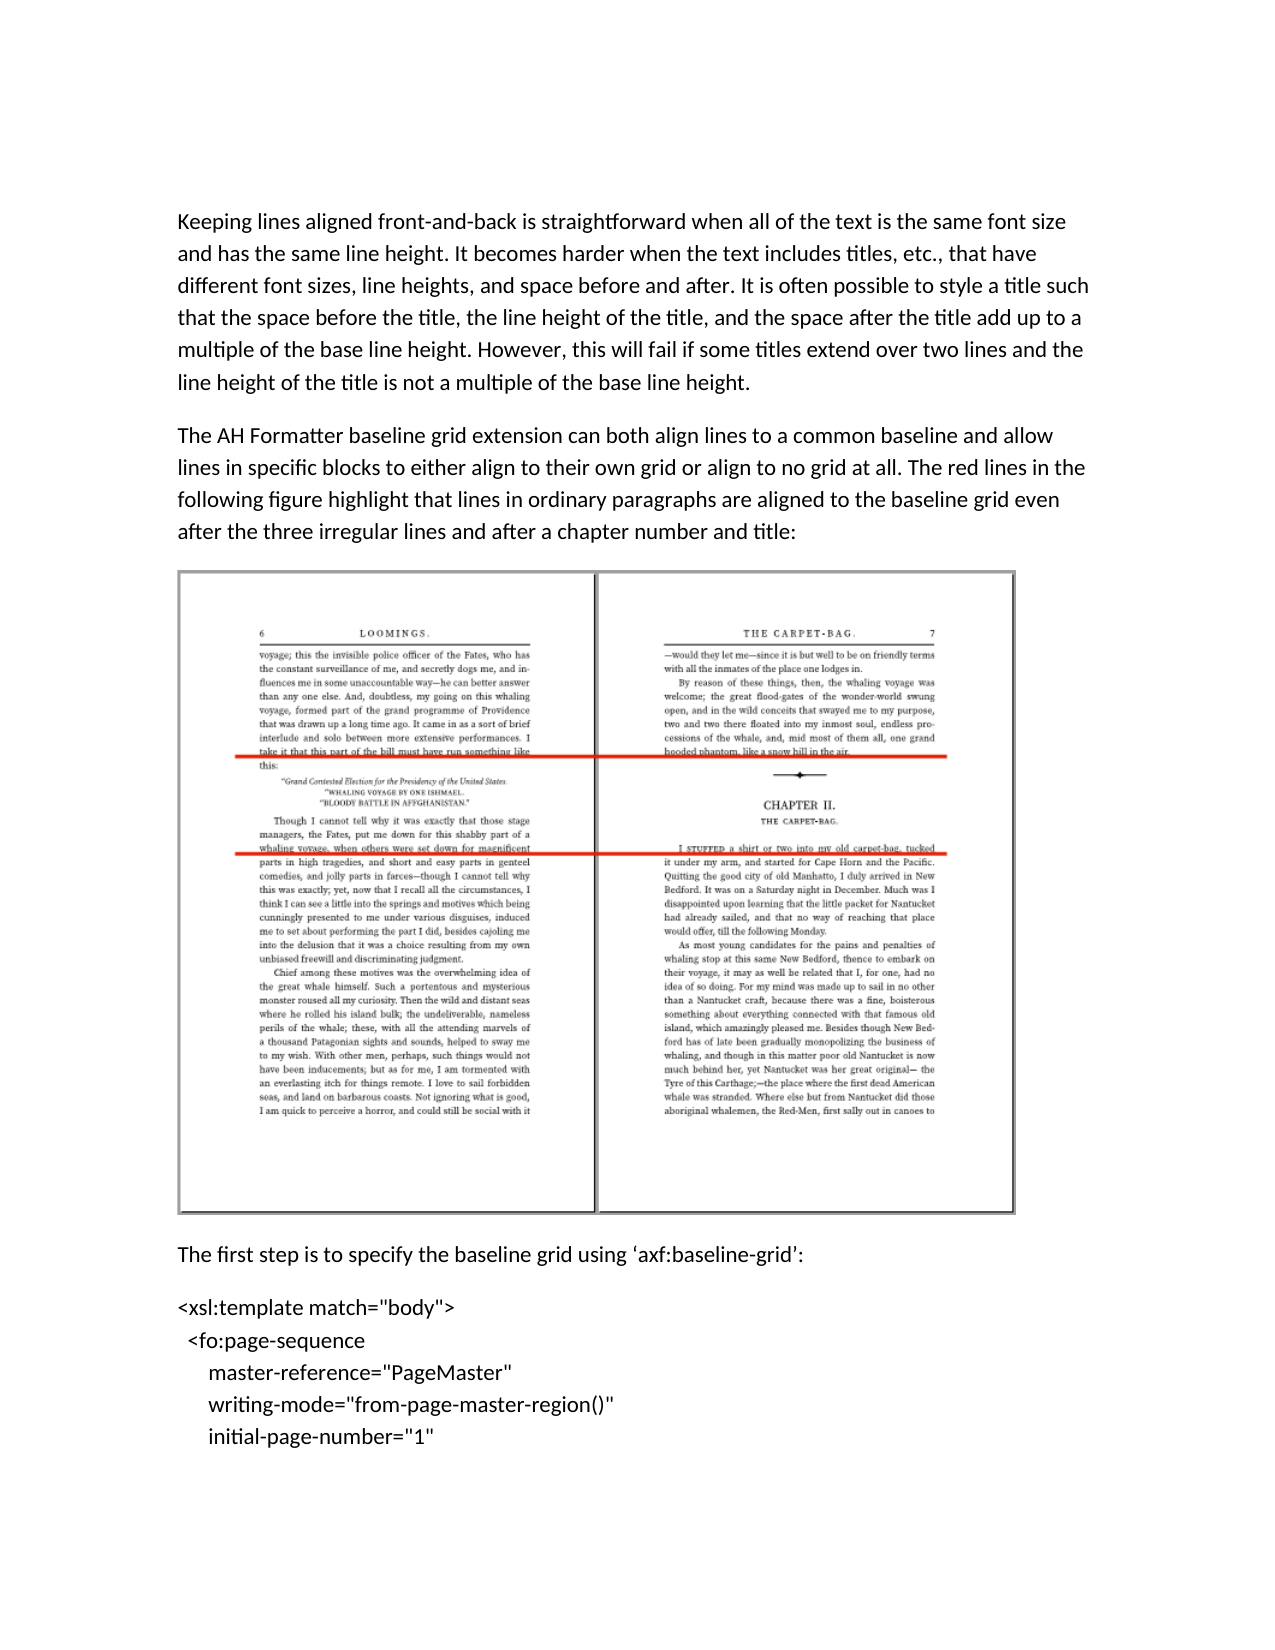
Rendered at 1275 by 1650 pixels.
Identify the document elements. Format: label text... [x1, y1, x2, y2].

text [177, 1293, 1098, 1450]
text The first step is to specify the baseline grid using ‘axf:baseline-grid’: [177, 1241, 1098, 1268]
text Keeping lines aligned front-and-back is straightforward when all of the text is the same font size and has the same line height. It becomes harder when the text includes titles, etc., that have different font sizes, line heights, and space before and after. It is often possible to style a title such that the space before the title, the line height of the title, and the space after the title add up to a multiple of the base line height. However, this will fail if some titles extend over two lines and the line height of the title is not a multiple of the base line height. [177, 207, 1098, 396]
text The AH Formatter baseline grid extension can both align lines to a common baseline and allow lines in specific blocks to either align to their own grid or align to no grid at all. The red lines in the following figure highlight that lines in ordinary paragraphs are aligned to the baseline grid even after the three irregular lines and after a chapter number and title: [177, 421, 1098, 545]
